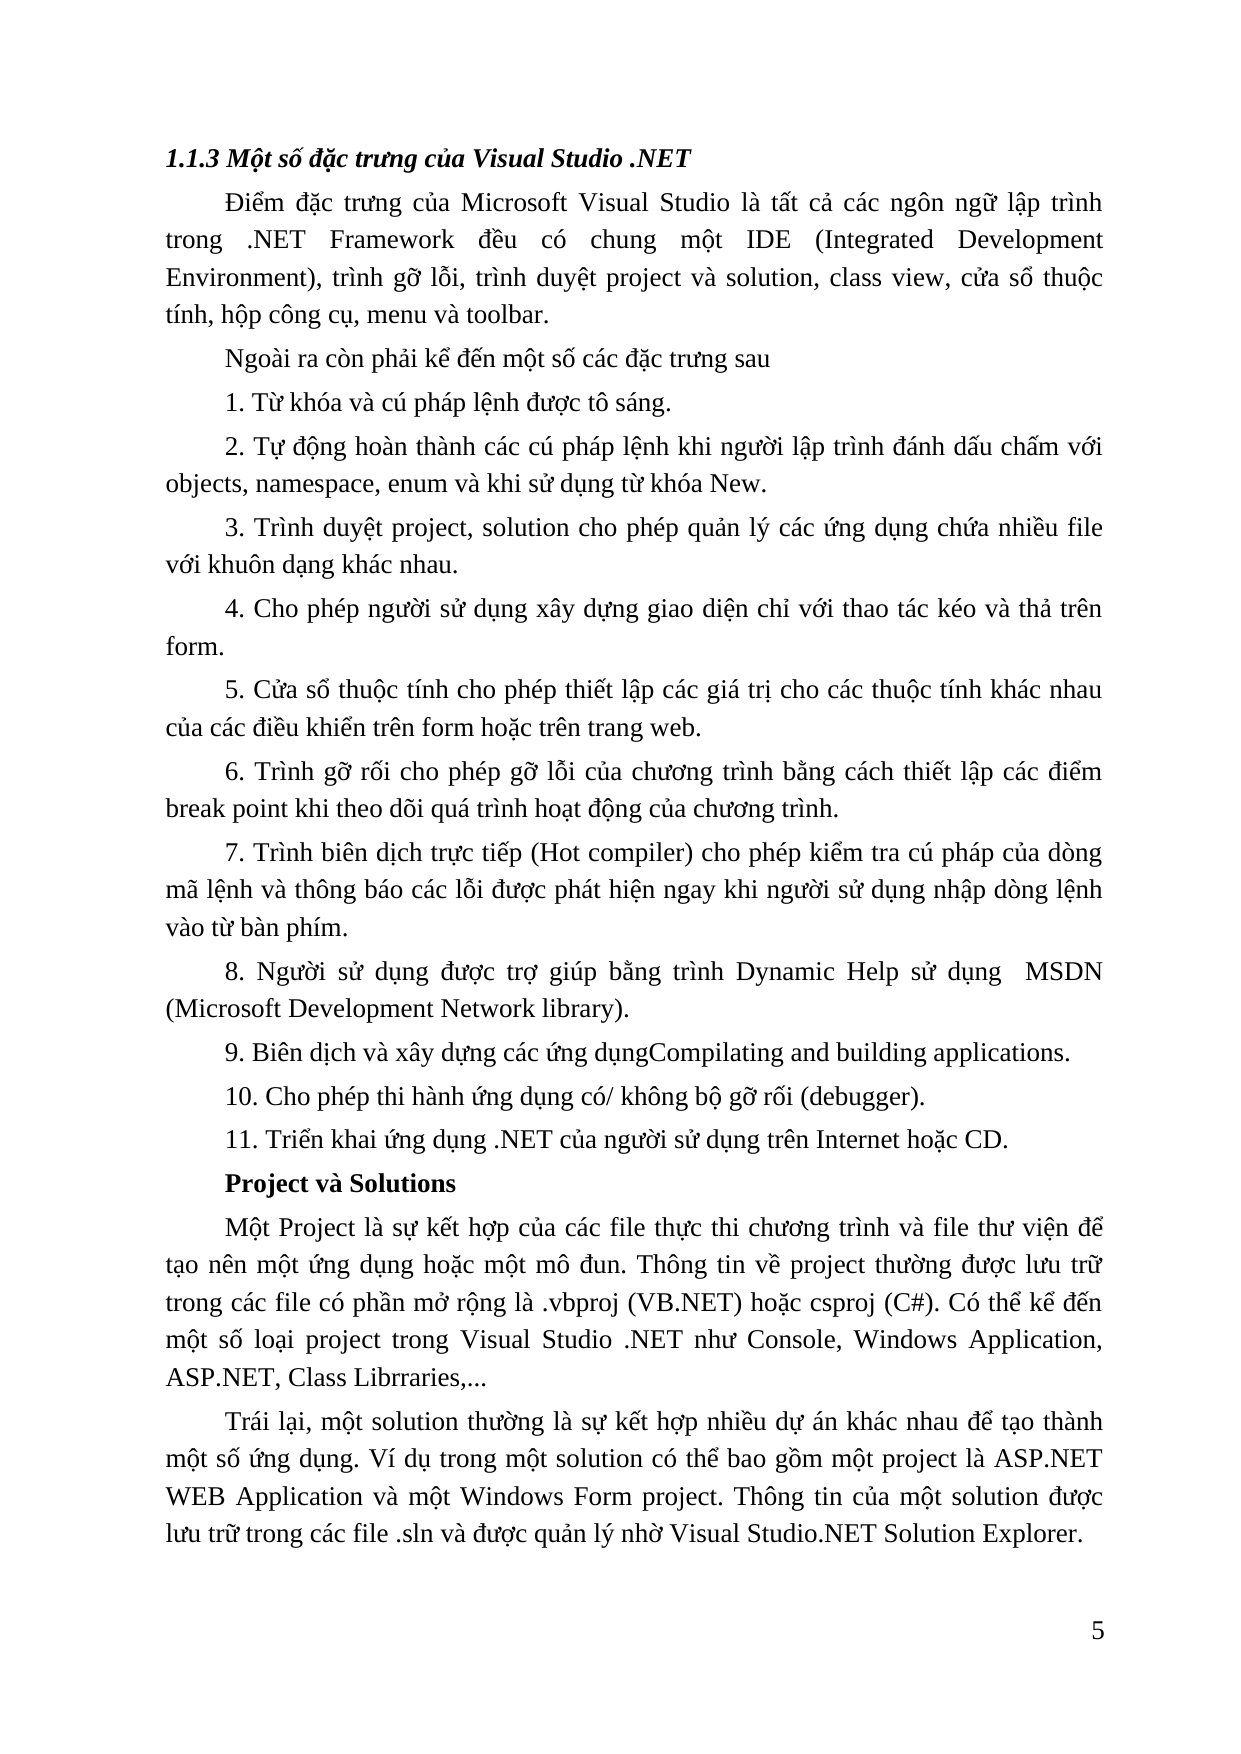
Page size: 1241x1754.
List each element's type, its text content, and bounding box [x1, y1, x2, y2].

text 1. Từ khóa và cú pháp lệnh được tô sáng. [165, 379, 1104, 417]
text Một Project là sự kết hợp của các file thực thi chương trình và file thư viện để tạo nên một ứng dụng hoặc một mô đun. Thông tin về project thường được lưu trữ trong các file có phần mở rộng là .vbproj (VB.NET) hoặc csproj (C#). Có thể kể đến một số loại project trong Visual Studio .NET như Console, Windows Application, ASP.NET, Class Librraries,... [165, 1204, 1104, 1392]
text 8. Người sử dụng được trợ giúp bằng trình Dynamic Help sử dụng MSDN (Microsoft Development Network library). [165, 948, 1104, 1023]
text Trái lại, một solution thường là sự kết hợp nhiều dự án khác nhau để tạo thành một số ứng dụng. Ví dụ trong một solution có thể bao gồm một project là ASP.NET WEB Application và một Windows Form project. Thông tin của một solution được lưu trữ trong các file .sln và được quản lý nhờ Visual Studio.NET Solution Explorer. [165, 1398, 1104, 1548]
text Điểm đặc trưng của Microsoft Visual Studio là tất cả các ngôn ngữ lập trình trong .NET Framework đều có chung một IDE (Integrated Development Environment), trình gỡ lỗi, trình duyệt project và solution, class view, cửa sổ thuộc tính, hộp công cụ, menu và toolbar. [165, 179, 1104, 329]
text 11. Triển khai ứng dụng .NET của người sử dụng trên Internet hoặc CD. [165, 1117, 1104, 1154]
text 3. Trình duyệt project, solution cho phép quản lý các ứng dụng chứa nhiều file với khuôn dạng khác nhau. [165, 504, 1104, 579]
text 1.1.3 Một số đặc trưng của Visual Studio .NET [165, 136, 1104, 173]
text 7. Trình biên dịch trực tiếp (Hot compiler) cho phép kiểm tra cú pháp của dòng mã lệnh và thông báo các lỗi được phát hiện ngay khi người sử dụng nhập dòng lệnh vào từ bàn phím. [165, 829, 1104, 942]
text 9. Biên dịch và xây dựng các ứng dụngCompilating and building applications. [165, 1029, 1104, 1067]
text 10. Cho phép thi hành ứng dụng có/ không bộ gỡ rối (debugger). [165, 1073, 1104, 1111]
text 4. Cho phép người sử dụng xây dựng giao diện chỉ với thao tác kéo và thả trên form. [165, 586, 1104, 661]
text 2. Tự động hoàn thành các cú pháp lệnh khi người lập trình đánh dấu chấm với objects, namespace, enum và khi sử dụng từ khóa New. [165, 423, 1104, 498]
text 5. Cửa sổ thuộc tính cho phép thiết lập các giá trị cho các thuộc tính khác nhau của các điều khiển trên form hoặc trên trang web. [165, 667, 1104, 742]
text Ngoài ra còn phải kể đến một số các đặc trưng sau [165, 336, 1104, 373]
text Project và Solutions [165, 1161, 1104, 1198]
text 6. Trình gỡ rối cho phép gỡ lỗi của chương trình bằng cách thiết lập các điểm break point khi theo dõi quá trình hoạt động của chương trình. [165, 748, 1104, 823]
